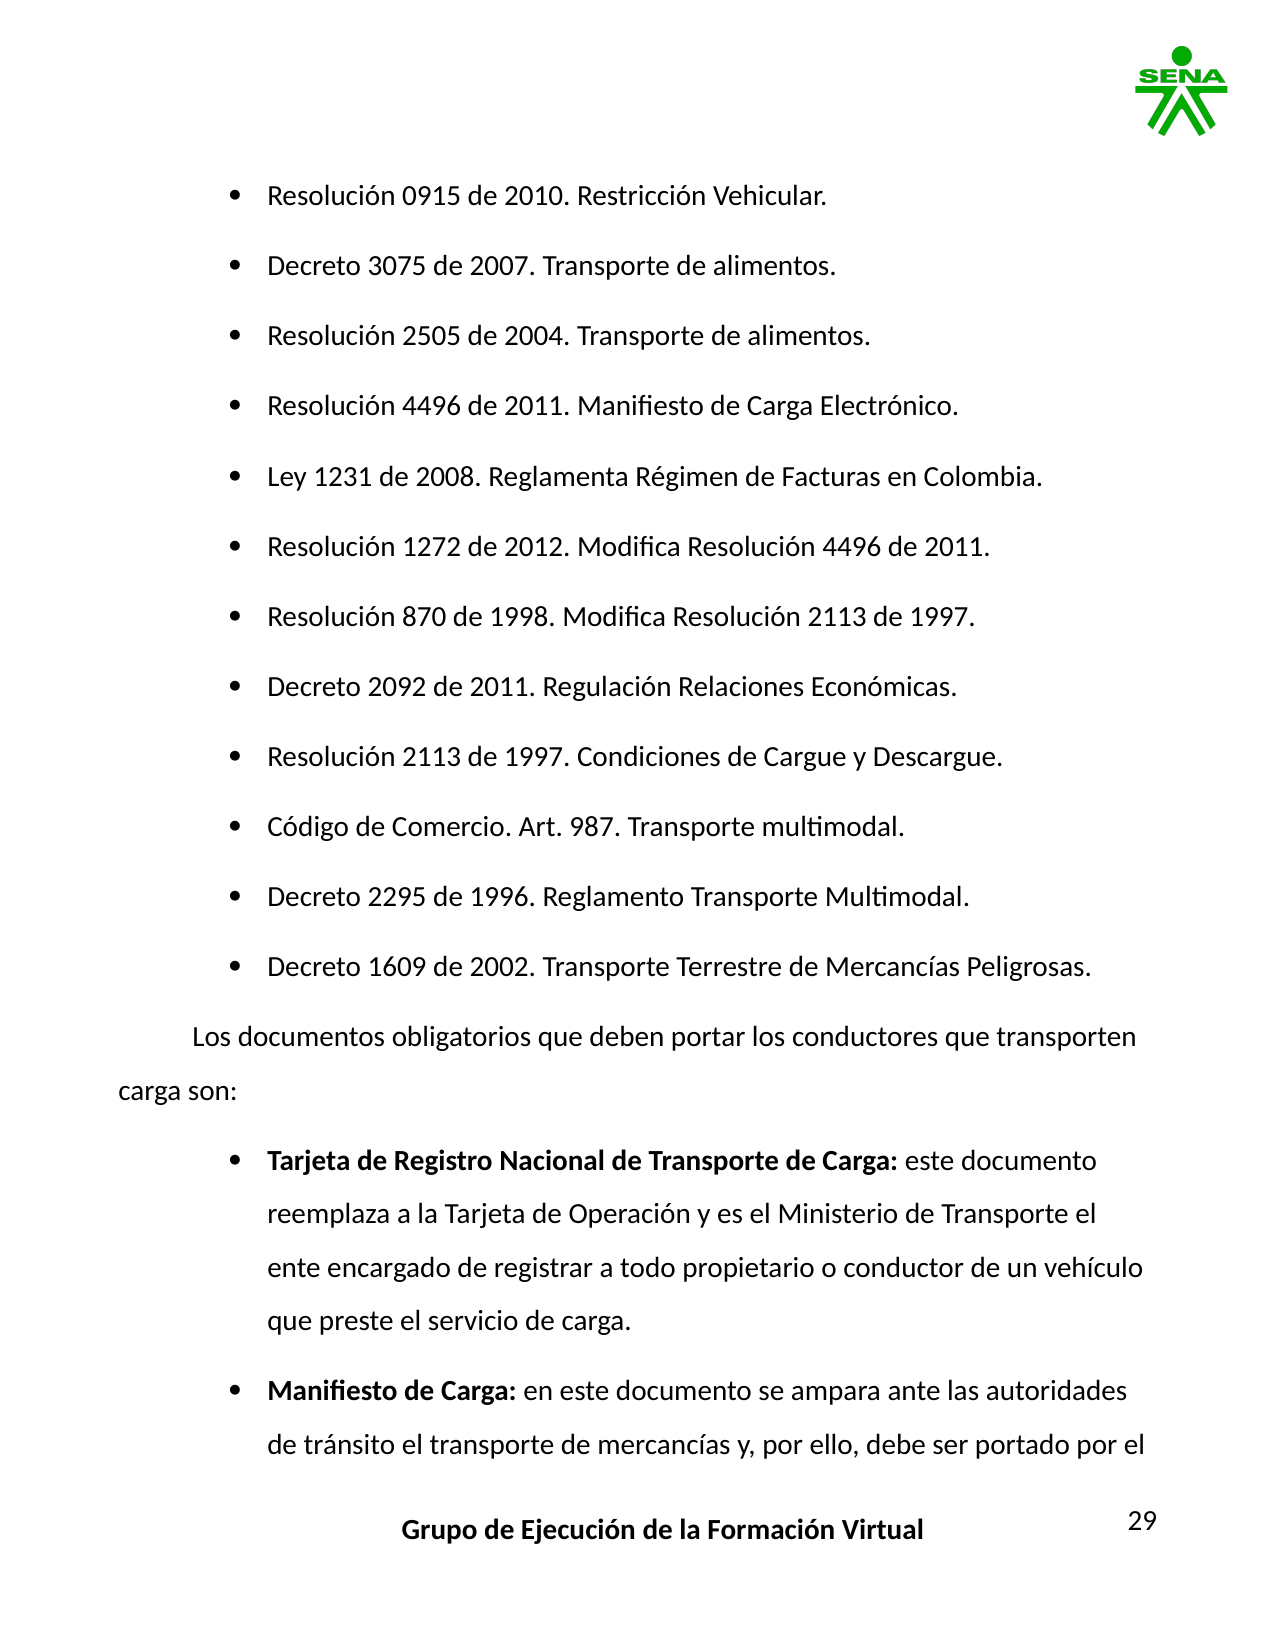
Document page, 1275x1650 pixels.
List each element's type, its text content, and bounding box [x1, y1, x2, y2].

text Los documentos obligatorios que deben portar los conductores que transporten carga son: [118, 1018, 1157, 1107]
list Resolución 1272 de 2012. Modifica Resolución 4496 de 2011. [230, 528, 1157, 563]
list Código de Comercio. Art. 987. Transporte multimodal. [230, 808, 1157, 844]
list Ley 1231 de 2008. Reglamenta Régimen de Facturas en Colombia. [230, 458, 1157, 493]
list Decreto 2092 de 2011. Regulación Relaciones Económicas. [230, 668, 1157, 703]
list Resolución 2113 de 1997. Condiciones de Cargue y Descargue. [230, 738, 1157, 774]
list Resolución 2505 de 2004. Transporte de alimentos. [230, 317, 1157, 353]
list Decreto 3075 de 2007. Transporte de alimentos. [230, 247, 1157, 283]
list Resolución 0915 de 2010. Restricción Vehicular. [230, 177, 1157, 213]
list Resolución 870 de 1998. Modifica Resolución 2113 de 1997. [230, 598, 1157, 633]
picture [1135, 46, 1228, 136]
list Resolución 4496 de 2011. Manifiesto de Carga Electrónico. [230, 387, 1157, 423]
list Tarjeta de Registro Nacional de Transporte de Carga: este documento reemplaza a la Tarjeta de Operación y es el Ministerio de Transporte el ente encargado de registrar a todo propietario o conductor de un vehículo que preste el servicio de carga. [230, 1142, 1157, 1338]
list Decreto 2295 de 1996. Reglamento Transporte Multimodal. [230, 878, 1157, 914]
list Decreto 1609 de 2002. Transporte Terrestre de Mercancías Peligrosas. [230, 948, 1157, 984]
